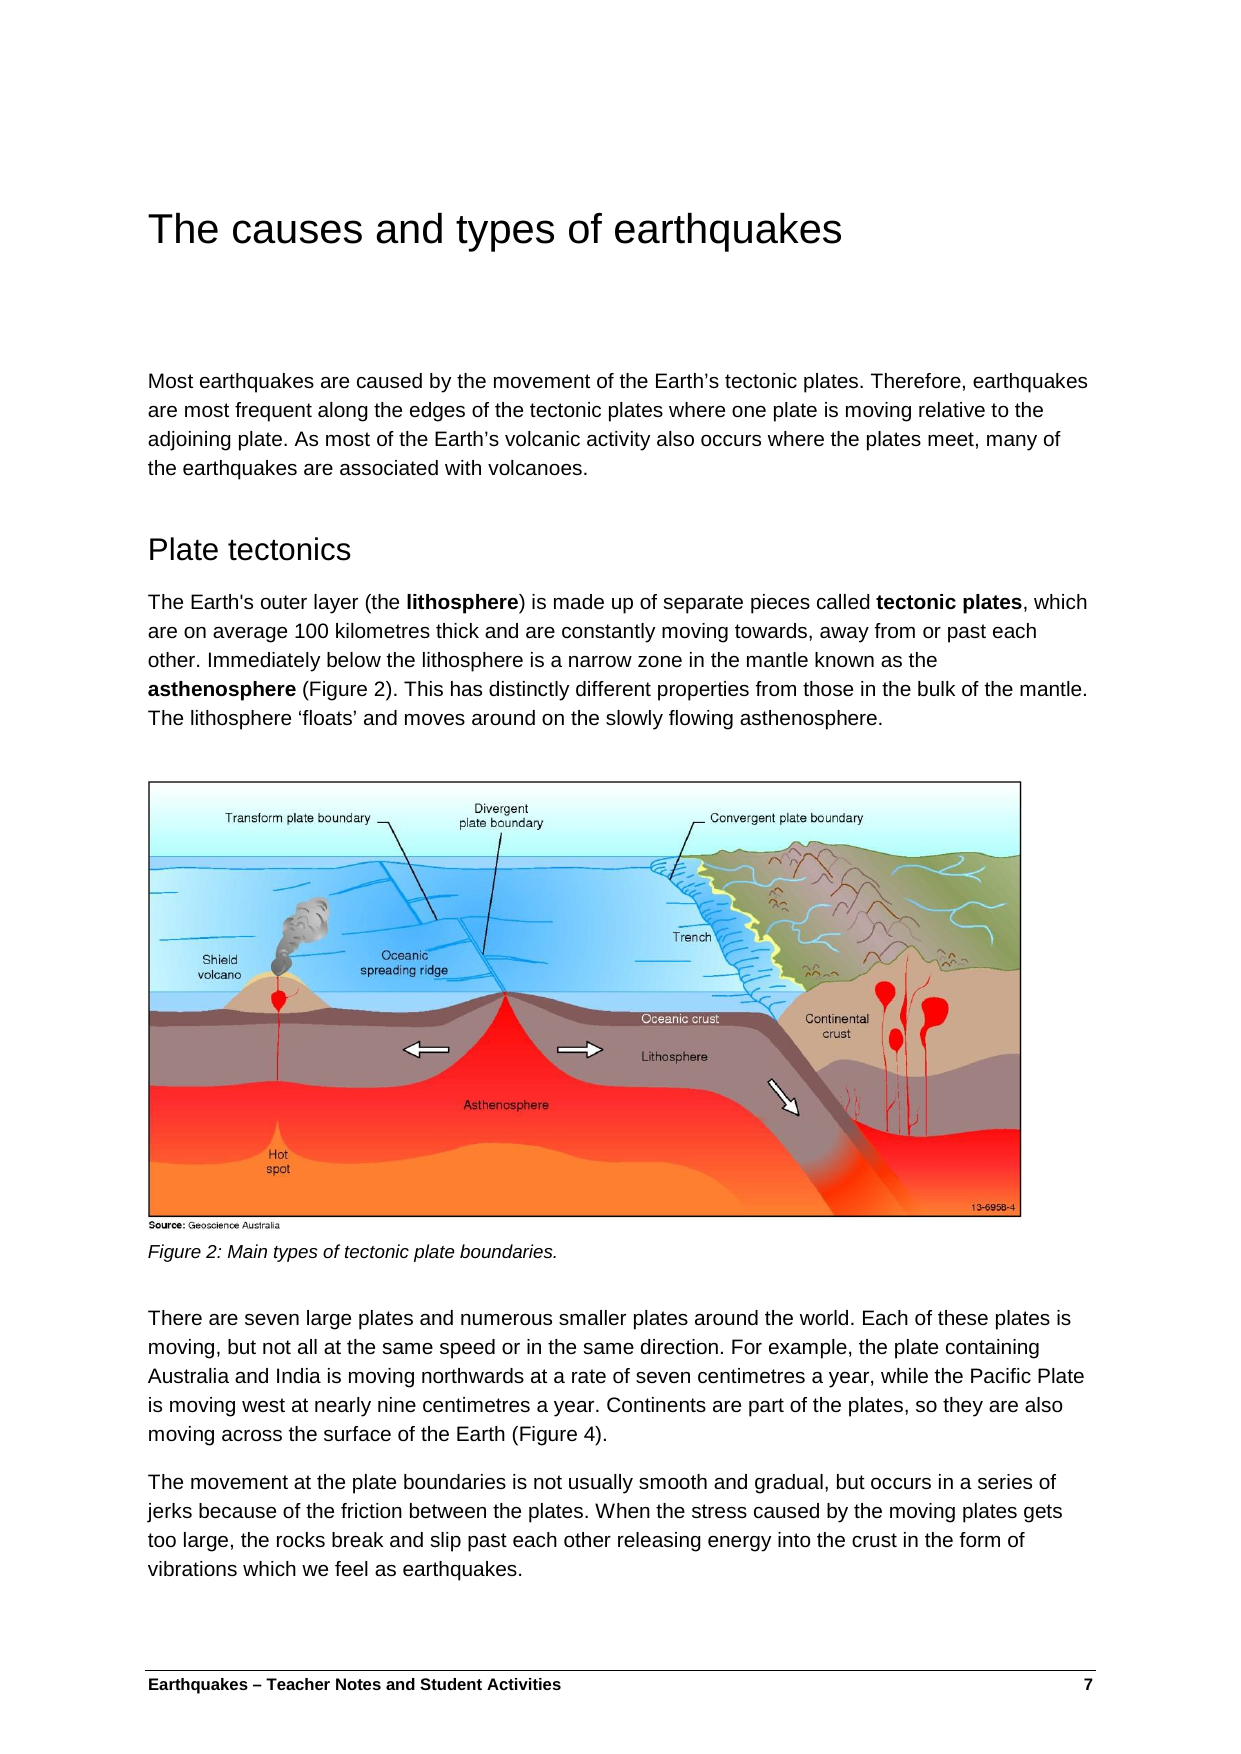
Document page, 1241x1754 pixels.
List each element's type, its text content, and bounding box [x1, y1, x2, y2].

text Figure 2: Main types of tectonic plate boundaries. [148, 1241, 1091, 1263]
text There are seven large plates and numerous smaller plates around the world. Each of these plates is moving, but not all at the same speed or in the same direction. For example, the plate containing Australia and India is moving northwards at a rate of seven centimetres a year, while the Pacific Plate is moving west at nearly nine centimetres a year. Continents are part of the plates, so they are also moving across the surface of the Earth (Figure 4). [148, 1306, 1086, 1446]
text Most earthquakes are caused by the movement of the Earth’s tectonic plates. Therefore, earthquakes are most frequent along the edges of the tectonic plates where one plate is moving relative to the adjoining plate. As most of the Earth’s volcanic activity also occurs where the plates meet, many of the earthquakes are associated with volcanoes. [148, 369, 1091, 480]
text The Earth's outer layer (the lithosphere) is made up of separate pieces called tectonic plates, which are on average 100 kilometres thick and are constantly moving towards, away from or past each other. Immediately below the lithosphere is a narrow zone in the mantle known as the asthenosphere (Figure 2). This has distinctly different properties from those in the bulk of the mantle. The lithosphere ‘floats’ and moves around on the slowly flowing asthenosphere. [148, 590, 1088, 729]
subtitle Plate tectonics [148, 531, 1091, 567]
picture [147, 780, 1022, 1231]
subtitle The causes and types of earthquakes [148, 204, 1091, 252]
text The movement at the plate boundaries is not usually smooth and gradual, but occurs in a series of jerks because of the friction between the plates. When the stress caused by the moving plates gets too large, the rocks break and slip past each other releasing energy into the crust in the form of vibrations which we feel as earthquakes. [148, 1469, 1078, 1580]
